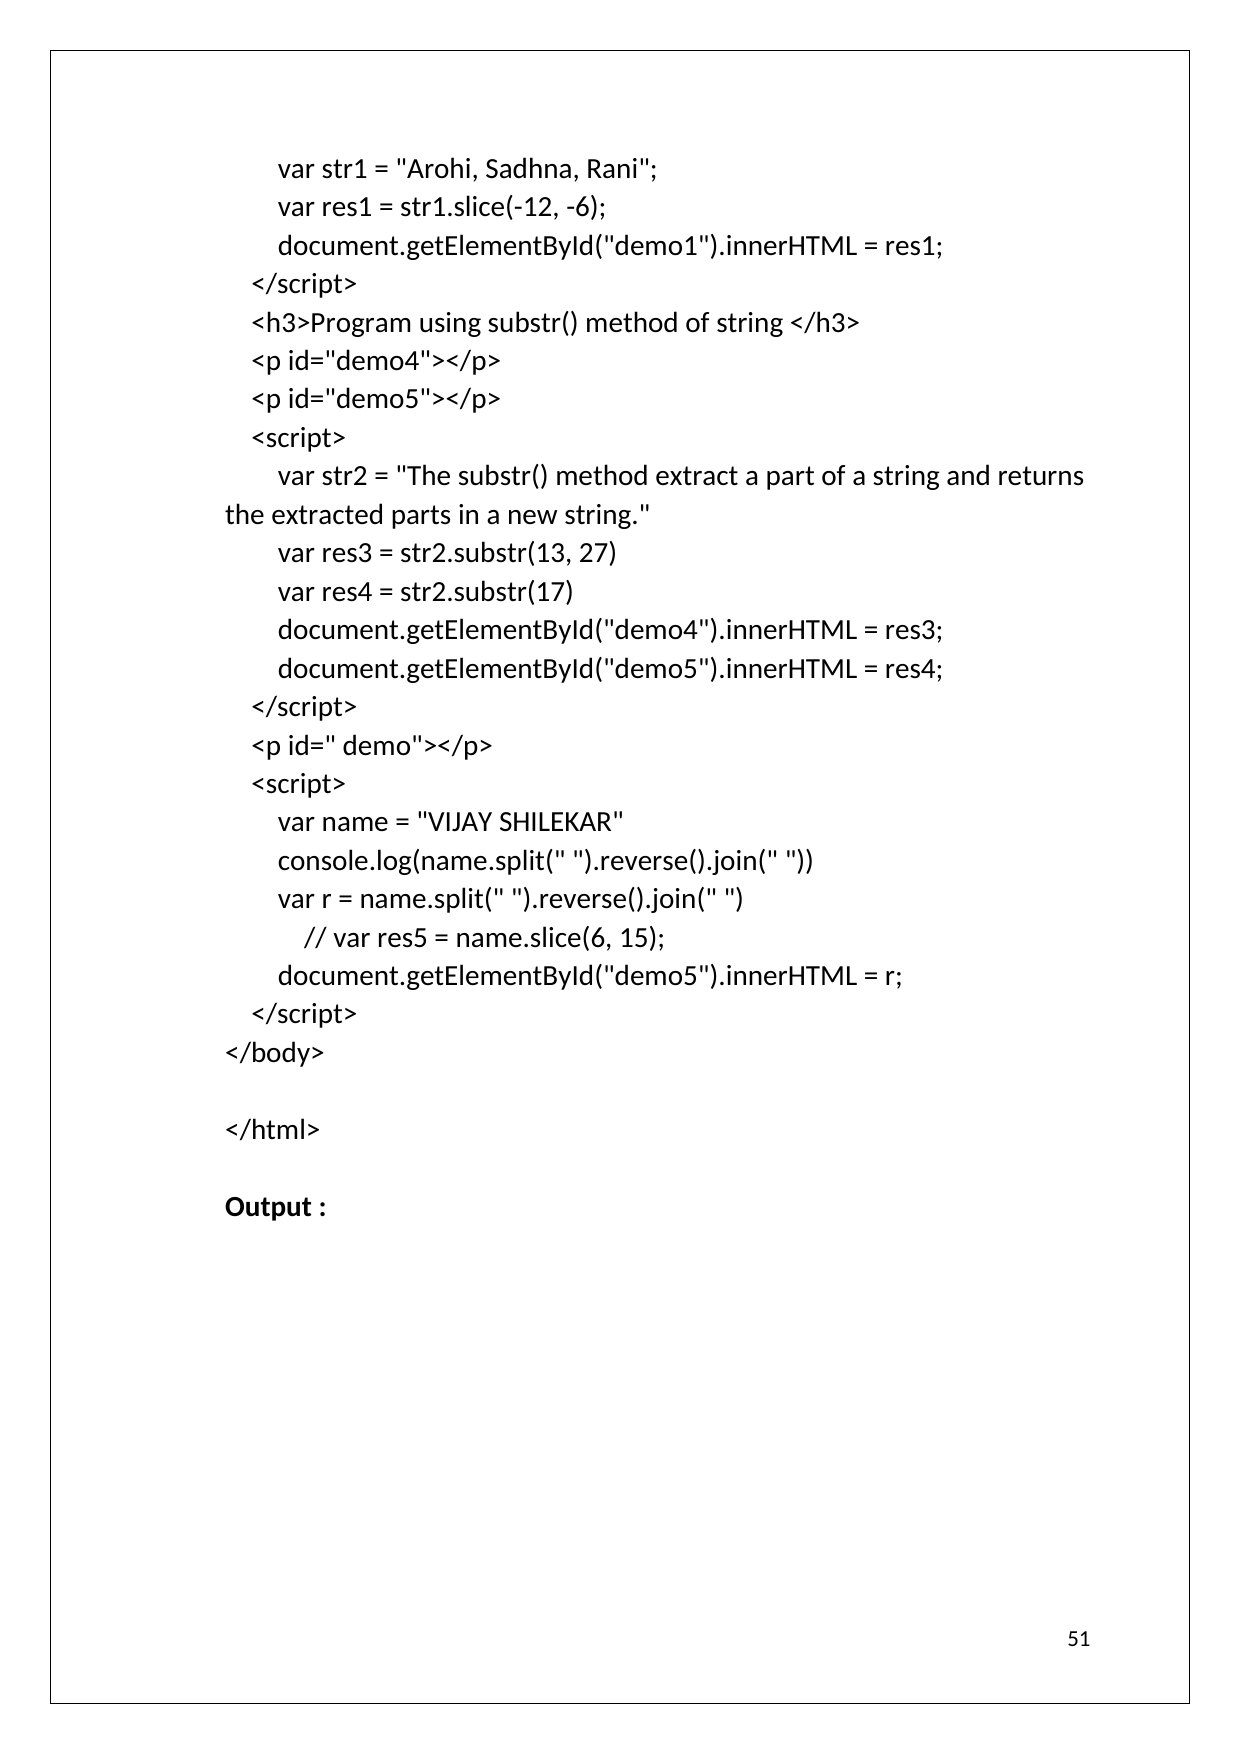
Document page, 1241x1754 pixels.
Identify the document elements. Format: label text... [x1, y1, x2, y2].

list <h3>Program using substr() method of string </h3> [225, 304, 1090, 339]
list <script> [225, 765, 1090, 801]
list document.getElementById("demo1").innerHTML = res1; [225, 227, 1090, 262]
list </body> [225, 1034, 1090, 1070]
list </script> [225, 265, 1090, 301]
list var str2 = "The substr() method extract a part of a string and returns the extracted parts in a new string." [225, 457, 1090, 532]
list document.getElementById("demo5").innerHTML = res4; [225, 650, 1090, 685]
list var name = "VIJAY SHILEKAR" [225, 803, 1090, 839]
list console.log(name.split(" ").reverse().join(" ")) [225, 842, 1090, 877]
list </script> [225, 688, 1090, 724]
list <script> [225, 419, 1090, 455]
list var r = name.split(" ").reverse().join(" ") [225, 880, 1090, 916]
list // var res5 = name.slice(6, 15); [225, 919, 1090, 954]
list </script> [225, 996, 1090, 1031]
list var res4 = str2.substr(17) [225, 573, 1090, 608]
list var res1 = str1.slice(-12, -6); [225, 188, 1090, 224]
list </html> [225, 1111, 1090, 1147]
list document.getElementById("demo5").innerHTML = r; [225, 957, 1090, 993]
list document.getElementById("demo4").innerHTML = res3; [225, 611, 1090, 647]
list var res3 = str2.substr(13, 27) [225, 534, 1090, 570]
list var str1 = "Arohi, Sadhna, Rani"; [225, 150, 1090, 186]
list Output : [225, 1188, 1090, 1223]
list <p id="demo5"></p> [225, 381, 1090, 416]
list <p id="demo4"></p> [225, 342, 1090, 378]
list <p id=" demo"></p> [225, 727, 1090, 762]
